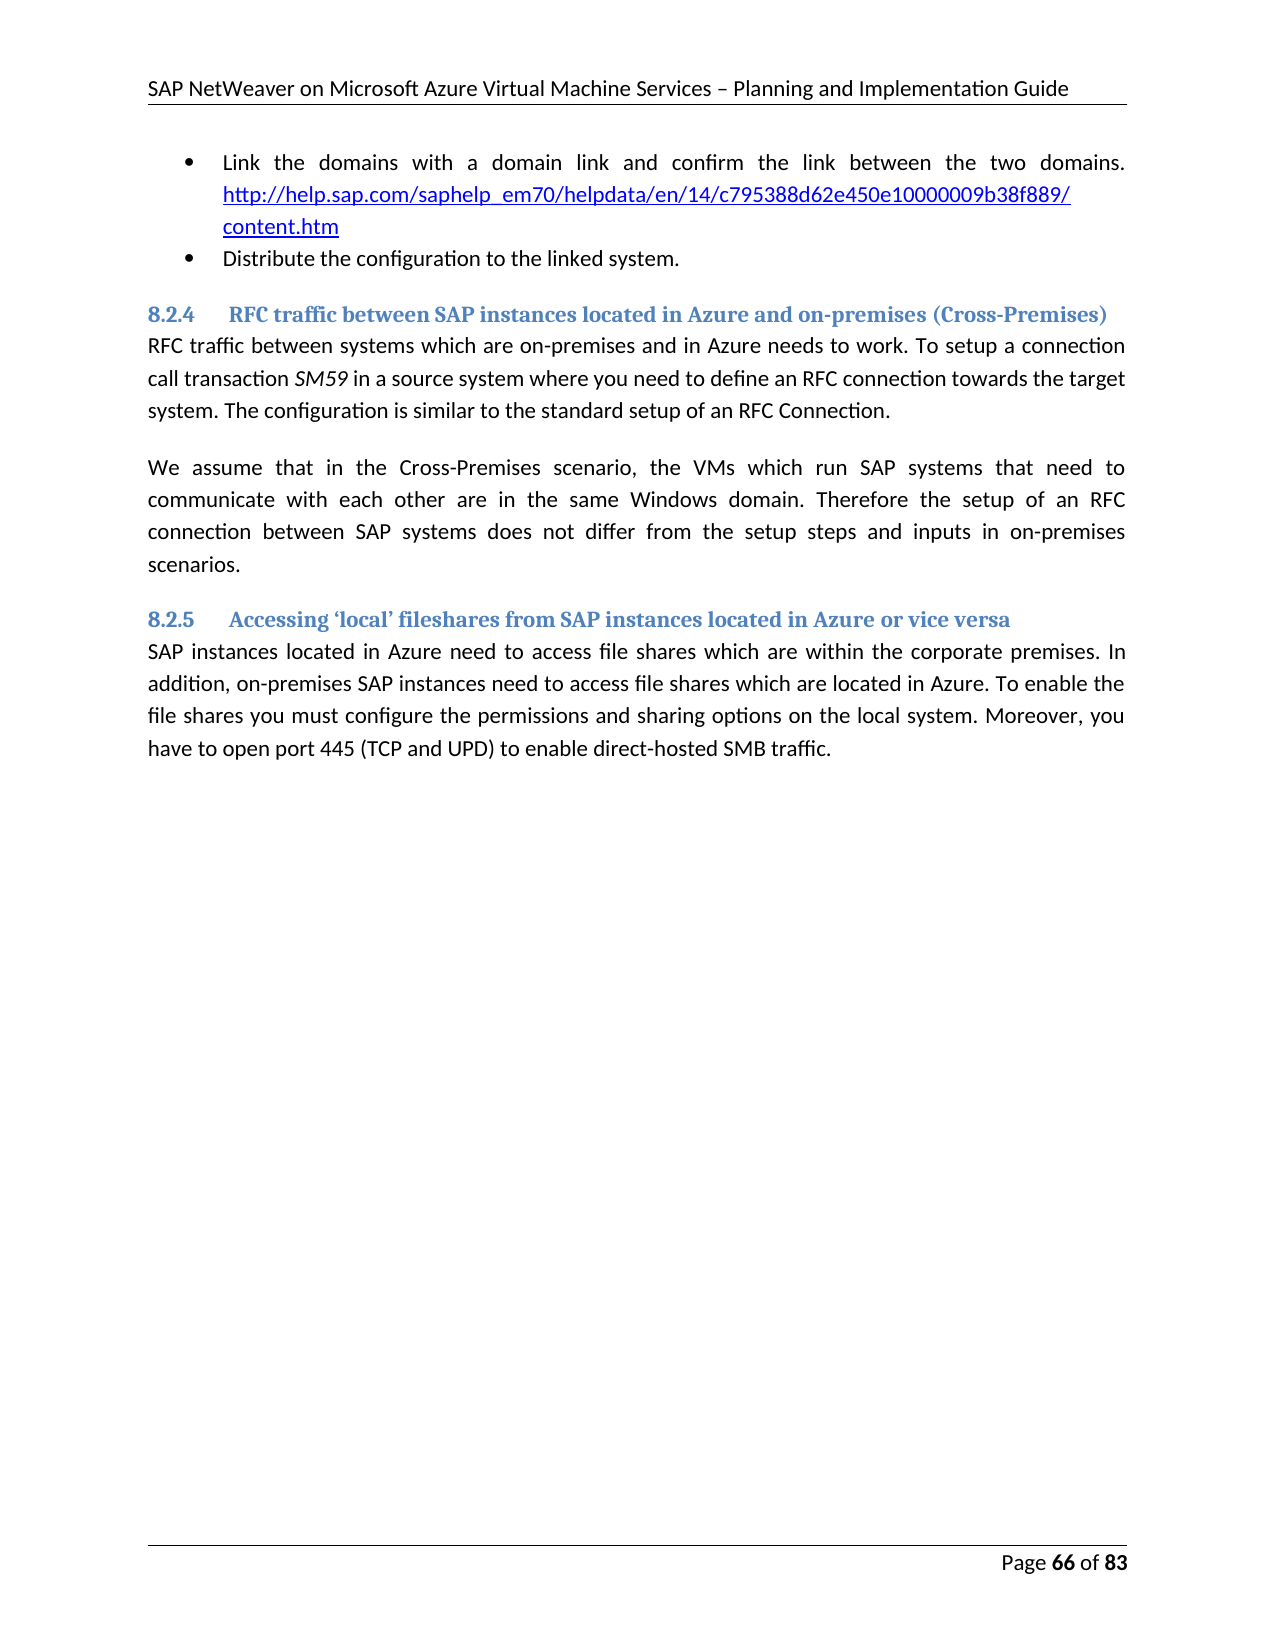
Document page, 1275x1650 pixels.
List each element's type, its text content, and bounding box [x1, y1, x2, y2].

text We assume that in the Cross-Premises scenario, the VMs which run SAP systems that need to communicate with each other are in the same Windows domain. Therefore the setup of an RFC connection between SAP systems does not differ from the setup steps and inputs in on-premises scenarios. [148, 453, 1127, 578]
subtitle RFC traffic between SAP instances located in Azure and on-premises (Cross-Premises) [148, 301, 1127, 328]
subtitle Accessing ‘local’ fileshares from SAP instances located in Azure or vice versa [148, 607, 1127, 633]
text SAP instances located in Azure need to access file shares which are within the corporate premises. In addition, on-premises SAP instances need to access file shares which are located in Azure. To enable the file shares you must configure the permissions and sharing options on the local system. Moreover, you have to open port 445 (TCP and UPD) to enable direct-hosted SMB traffic. [148, 637, 1127, 762]
text RFC traffic between systems which are on-premises and in Azure needs to work. To setup a connection call transaction SM59 in a source system where you need to define an RFC connection towards the target system. The configuration is similar to the standard setup of an RFC Connection. [148, 332, 1127, 424]
list Link the domains with a domain link and confirm the link between the two domains. http://help.sap.com/saphelp_em70/helpdata/en/14/c795388d62e450e10000009b38f889/content.htm [185, 148, 1127, 240]
list Distribute the configuration to the linked system. [185, 244, 1127, 272]
